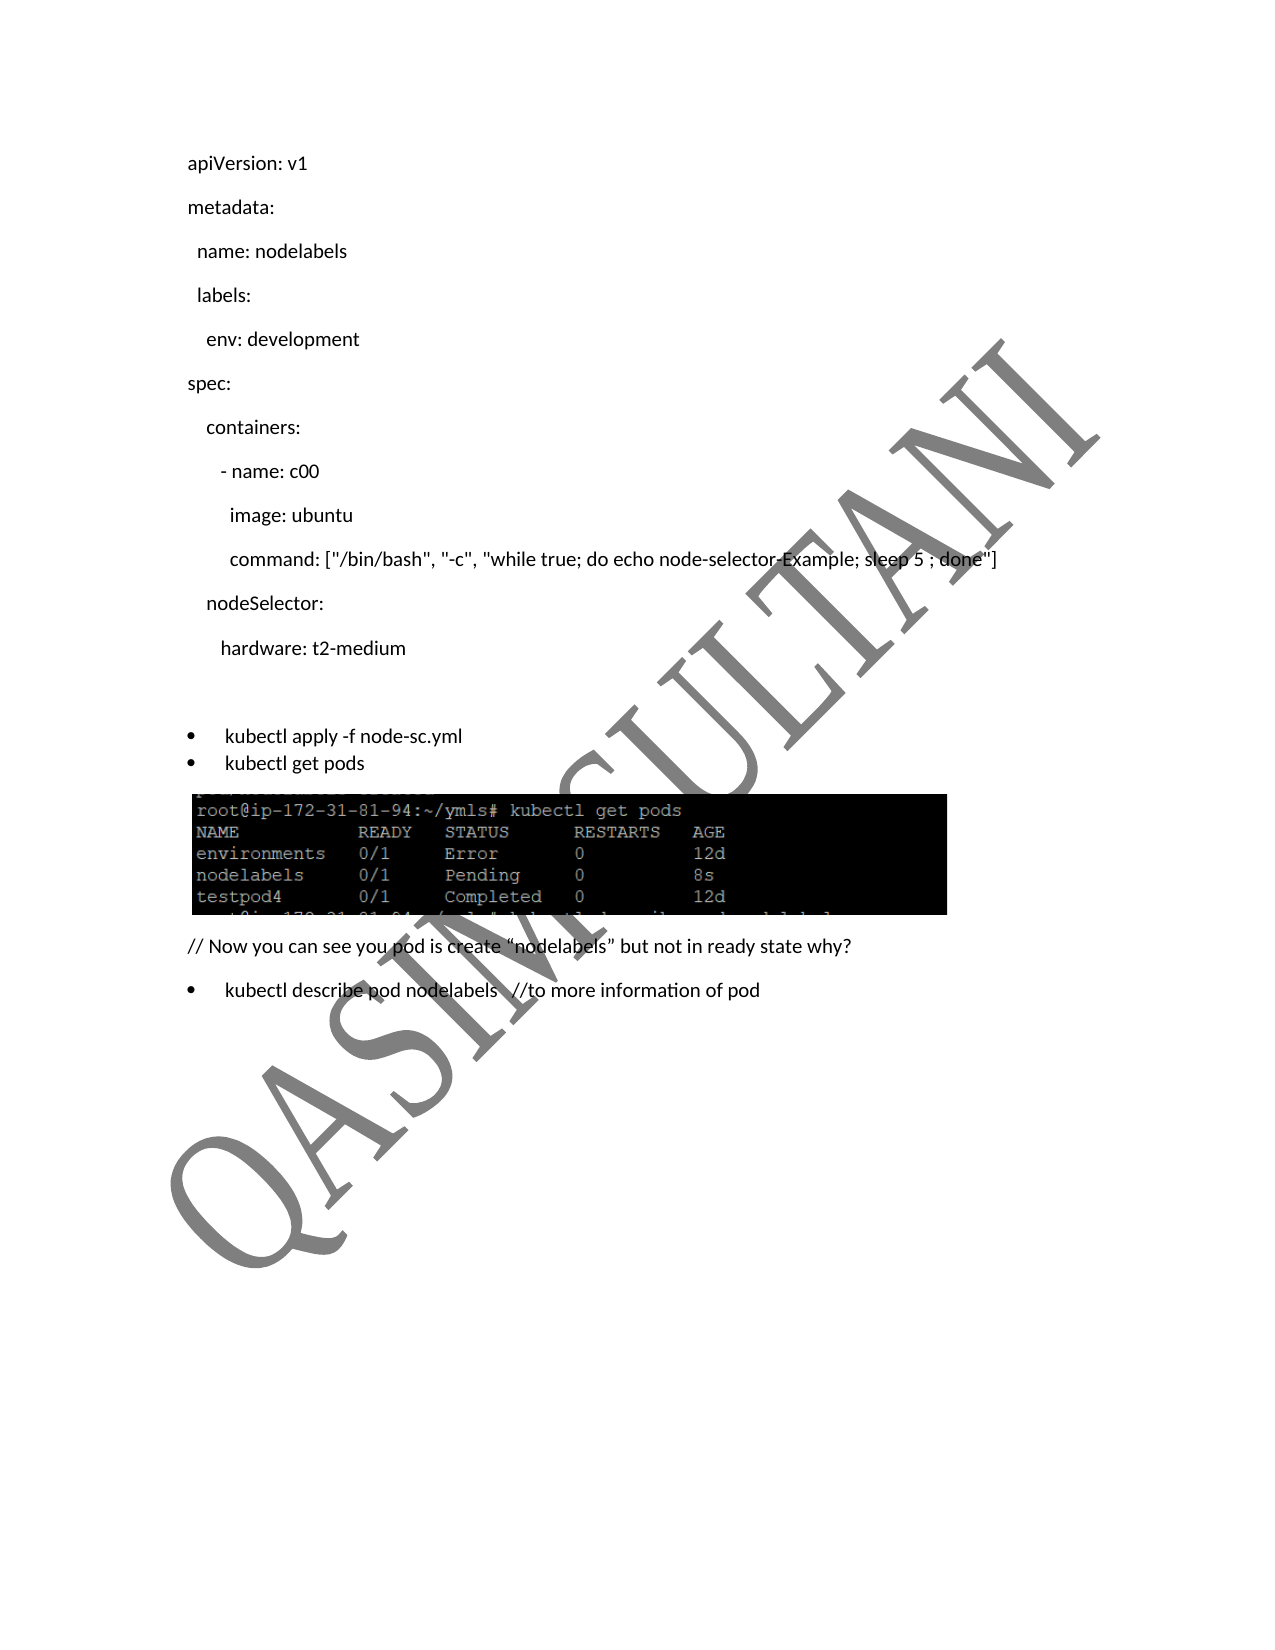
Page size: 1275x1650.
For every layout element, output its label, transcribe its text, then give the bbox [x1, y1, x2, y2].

text image: ubuntu [187, 502, 1125, 528]
text metadata: [187, 194, 1125, 219]
text spec: [187, 370, 1125, 396]
list kubectl describe pod nodelabels //to more information of pod [187, 977, 1125, 1003]
text nodeSelector: [187, 591, 1125, 616]
text name: nodelabels [187, 238, 1125, 263]
text - name: c00 [187, 458, 1125, 484]
picture [192, 794, 948, 915]
text command: ["/bin/bash", "-c", "while true; do echo node-selector-Example; sleep 5 ; done"] [187, 547, 1125, 572]
text // Now you can see you pod is create “nodelabels” but not in ready state why? [187, 933, 1125, 958]
list kubectl apply -f node-sc.yml [187, 723, 1125, 748]
text apiVersion: v1 [187, 150, 1125, 175]
text labels: [187, 282, 1125, 308]
text containers: [187, 414, 1125, 440]
text env: development [187, 326, 1125, 352]
text hardware: t2-medium [187, 635, 1125, 660]
list kubectl get pods [187, 750, 1125, 776]
